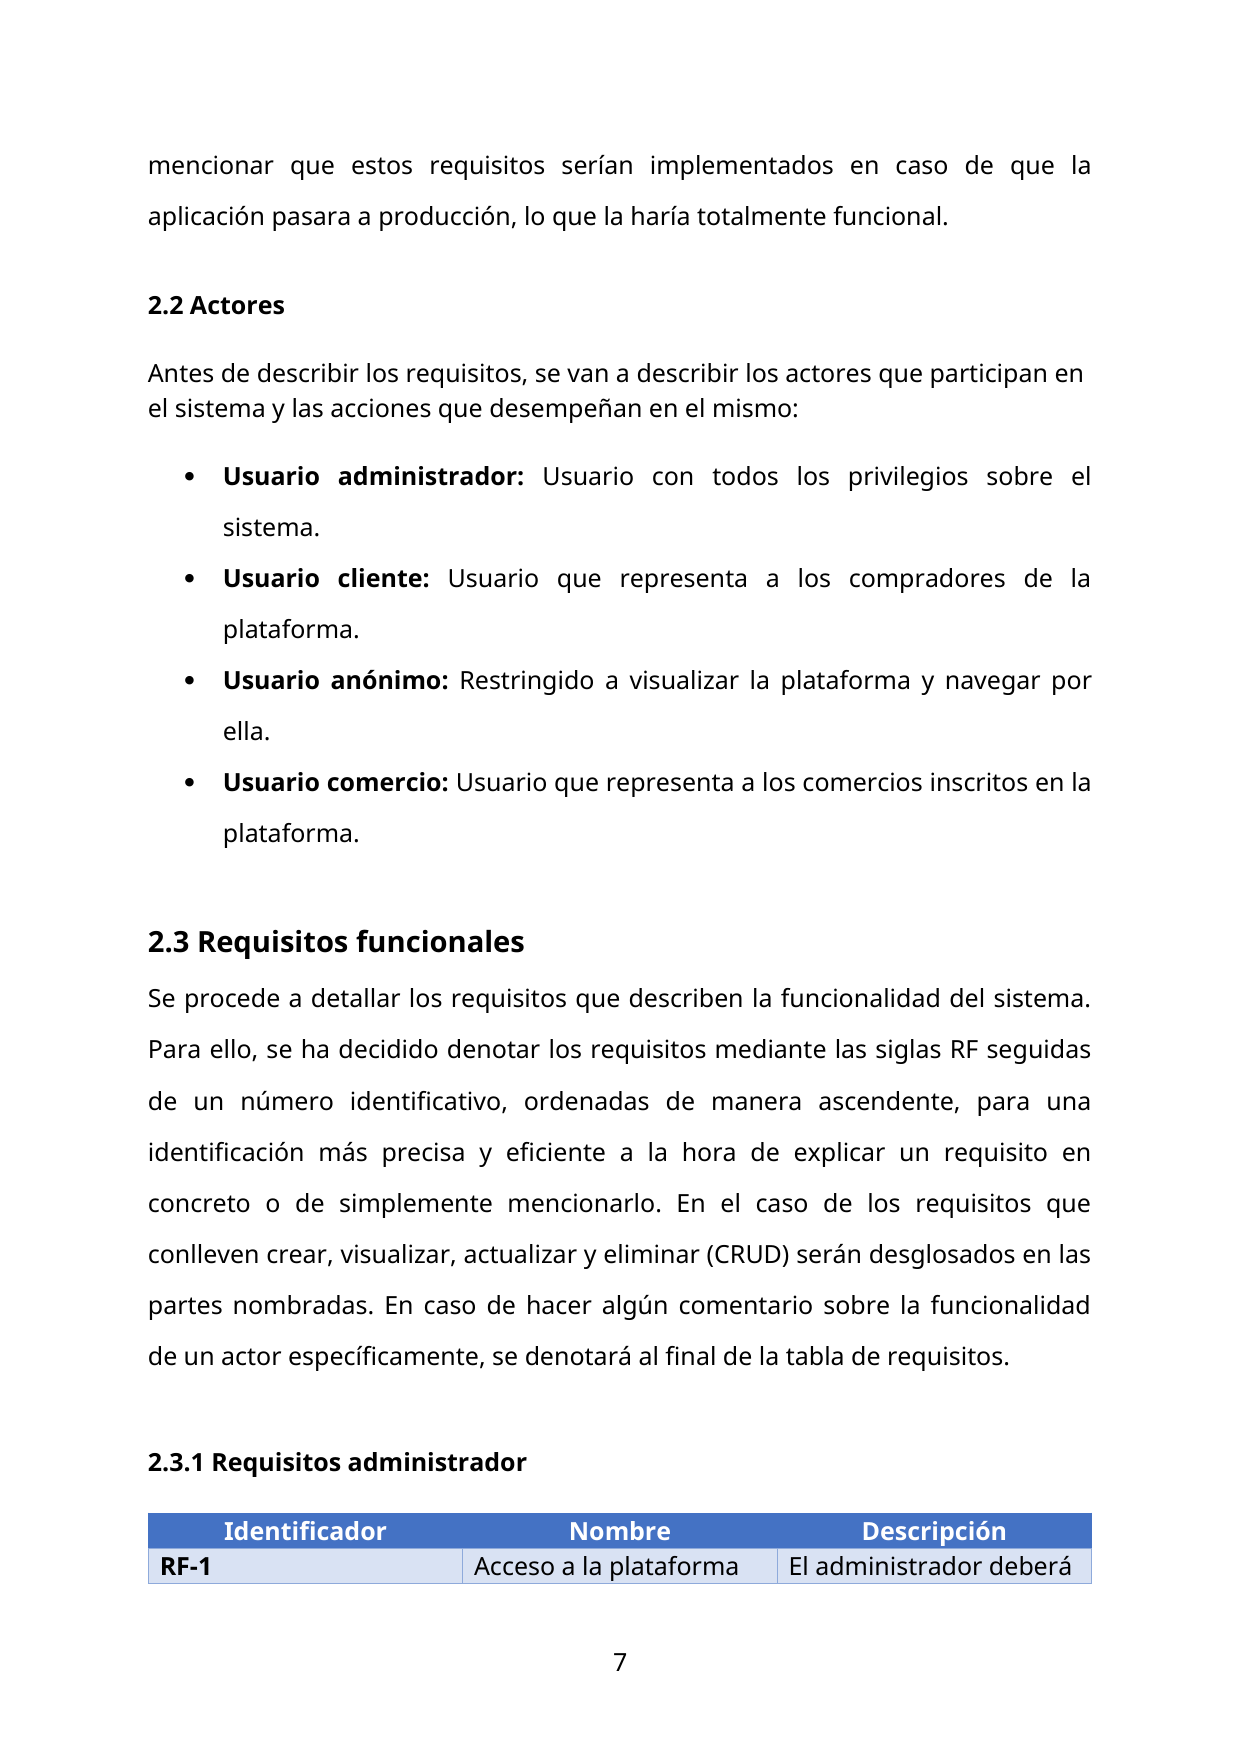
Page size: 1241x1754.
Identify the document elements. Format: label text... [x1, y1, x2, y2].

list Usuario comercio: Usuario que representa a los comercios inscritos en la plataforma. [185, 764, 1092, 850]
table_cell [778, 1549, 1091, 1583]
list Usuario anónimo: Restringido a visualizar la plataforma y navegar por ella. [185, 662, 1092, 748]
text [148, 148, 1092, 233]
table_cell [463, 1549, 777, 1583]
text 2.3 Requisitos funcionales [148, 922, 1092, 961]
text 2.3.1 Requisitos administrador [148, 1444, 1092, 1479]
list Usuario cliente: Usuario que representa a los compradores de la plataforma. [185, 560, 1092, 646]
table_header Descripción [778, 1514, 1091, 1548]
table_header Nombre [463, 1514, 777, 1548]
text Se procede a detallar los requisitos que describen la funcionalidad del sistema. Para ello, se ha decidido denotar los requisitos mediante las siglas RF seguidas de un número identificativo, ordenadas de manera ascendente, para una identificación más precisa y eficiente a la hora de explicar un requisito en concreto o de simplemente mencionarlo. En el caso de los requisitos que conlleven crear, visualizar, actualizar y eliminar (CRUD) serán desglosados en las partes nombradas. En caso de hacer algún comentario sobre la funcionalidad de un actor específicamente, se denotará al final de la tabla de requisitos. [148, 981, 1092, 1372]
list Usuario administrador: Usuario con todos los privilegios sobre el sistema. [185, 458, 1092, 543]
text 2.2 Actores [148, 288, 1092, 322]
table_header Identificador [149, 1514, 462, 1548]
table_cell RF-1 [149, 1549, 462, 1583]
text Antes de describir los requisitos, se van a describir los actores que participan en el sistema y las acciones que desempeñan en el mismo: [148, 356, 1092, 424]
